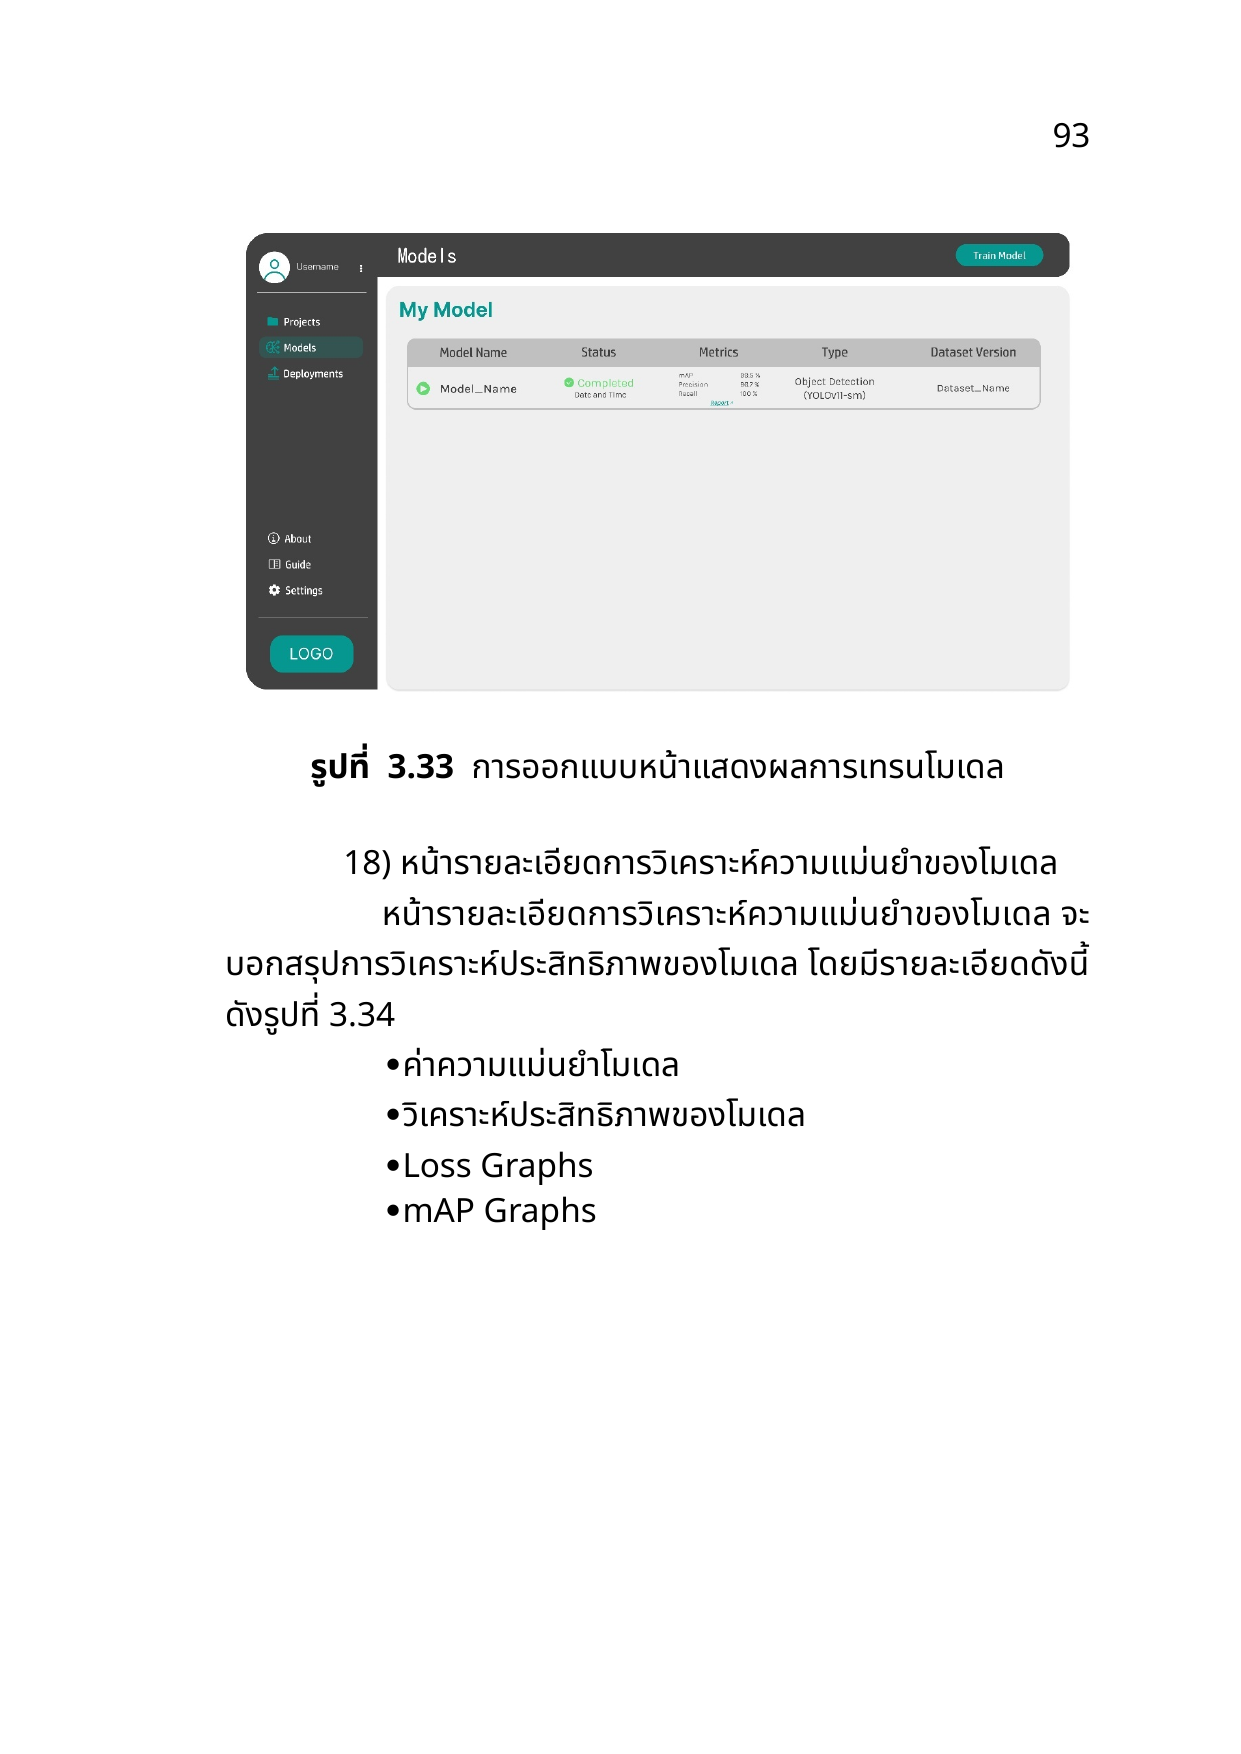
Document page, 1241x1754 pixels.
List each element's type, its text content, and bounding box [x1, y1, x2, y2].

list mAP Graphs [387, 1187, 1090, 1233]
text รูปที่ 3.33 การออกแบบหน้าแสดงผลการเทรนโมเดล [225, 743, 1090, 793]
picture [237, 225, 1078, 698]
text หน้ารายละเอียดการวิเคราะห์ความแม่นยำของโมเดล จะบอกสรุปการวิเคราะห์ประสิทธิภาพของโมเดล โดยมีรายละเอียดดังนี้ ดังรูปที่ 3.34 [225, 889, 1090, 1041]
list Loss Graphs [387, 1142, 1090, 1187]
list วิเคราะห์ประสิทธิภาพของโมเดล [387, 1091, 1090, 1142]
text 18) หน้ารายละเอียดการวิเคราะห์ความแม่นยำของโมเดล [225, 839, 1090, 889]
list ค่าความแม่นยำโมเดล [387, 1041, 1090, 1091]
